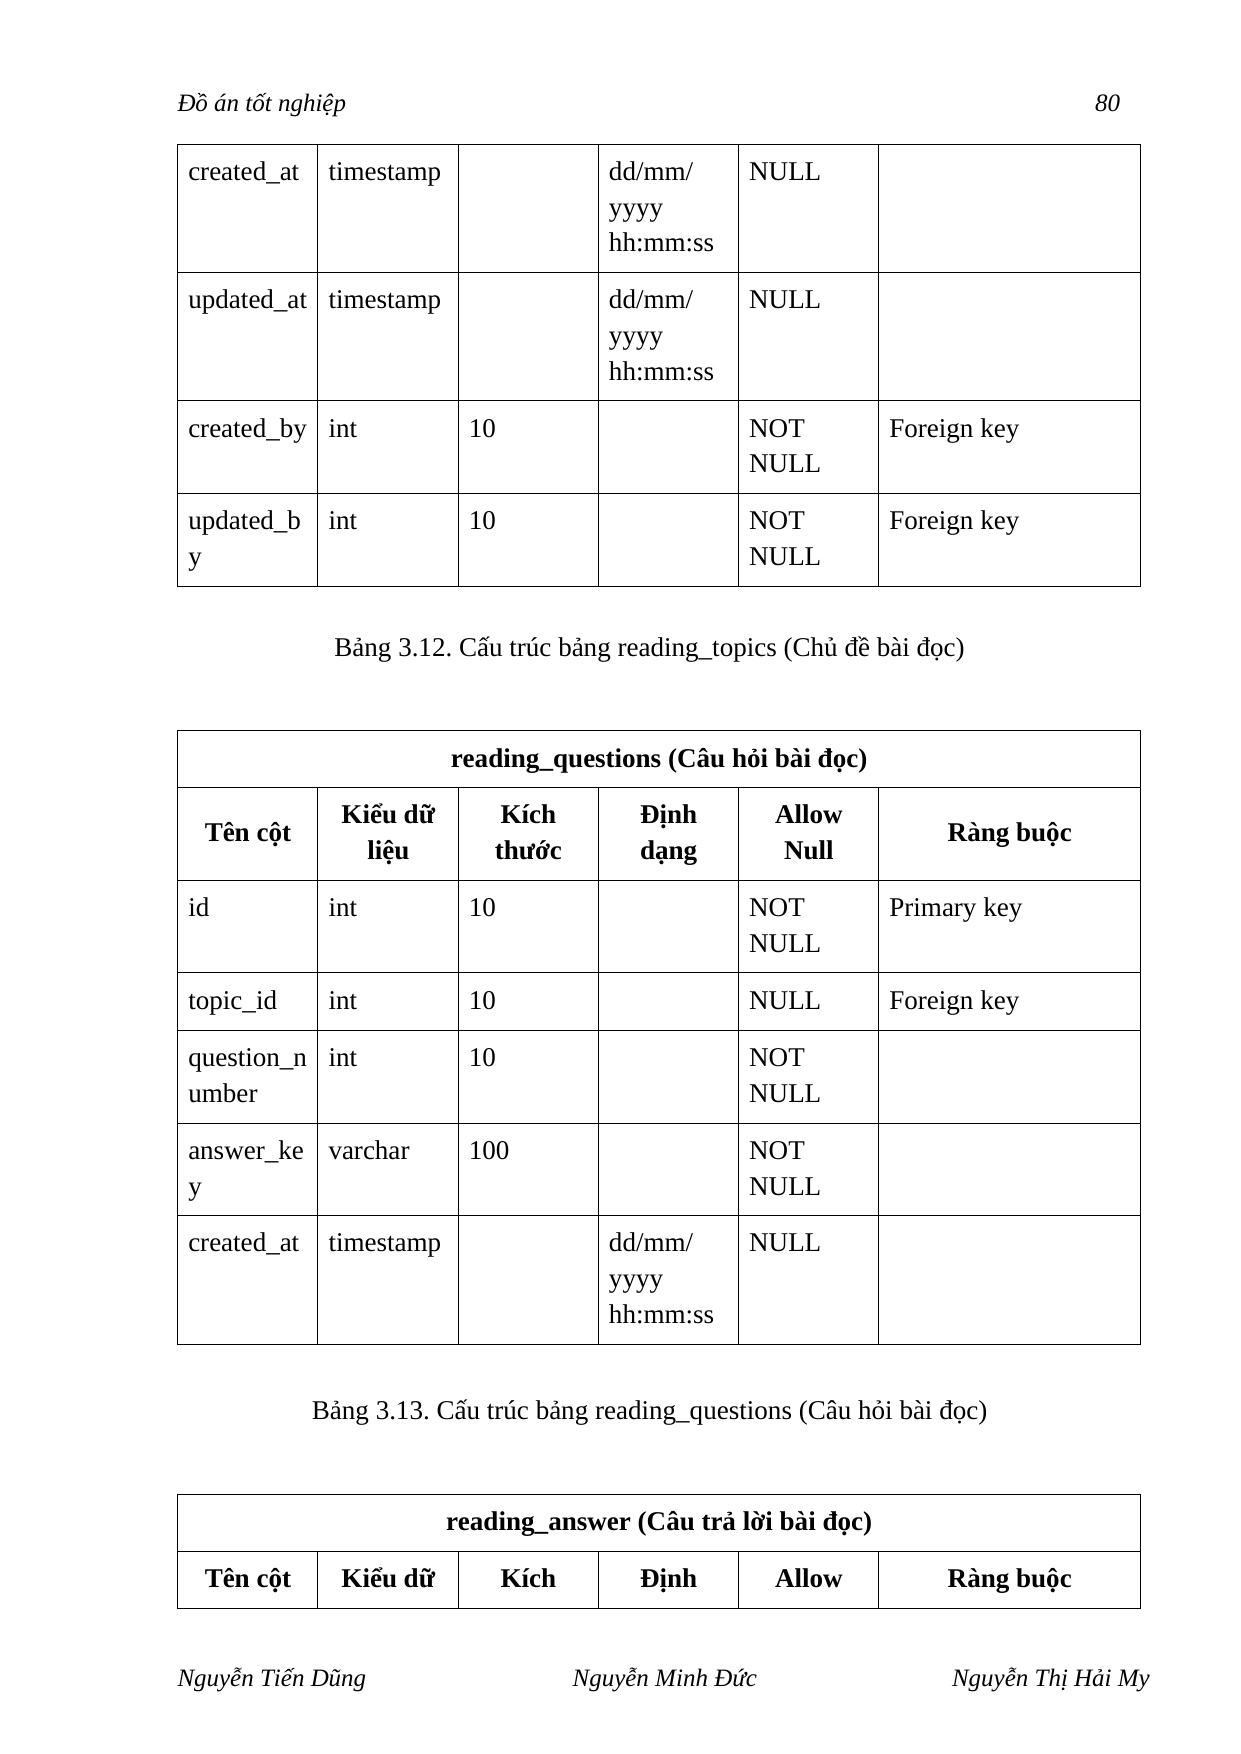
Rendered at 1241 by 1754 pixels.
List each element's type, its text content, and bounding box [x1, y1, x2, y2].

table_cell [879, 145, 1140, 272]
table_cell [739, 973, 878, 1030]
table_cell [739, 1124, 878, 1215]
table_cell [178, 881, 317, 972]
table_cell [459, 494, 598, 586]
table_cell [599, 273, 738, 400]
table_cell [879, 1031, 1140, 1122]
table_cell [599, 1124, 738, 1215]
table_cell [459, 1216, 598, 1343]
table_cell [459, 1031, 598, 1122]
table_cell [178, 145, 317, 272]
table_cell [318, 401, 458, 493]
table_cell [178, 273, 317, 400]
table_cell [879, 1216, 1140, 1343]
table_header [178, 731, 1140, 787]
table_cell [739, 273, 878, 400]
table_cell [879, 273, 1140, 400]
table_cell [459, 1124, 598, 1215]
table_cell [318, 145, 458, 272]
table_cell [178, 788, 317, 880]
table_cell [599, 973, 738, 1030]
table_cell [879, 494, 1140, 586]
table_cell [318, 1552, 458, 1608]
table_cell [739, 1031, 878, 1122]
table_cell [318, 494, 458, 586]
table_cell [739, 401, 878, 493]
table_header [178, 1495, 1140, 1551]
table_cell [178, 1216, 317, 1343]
text Bảng 3.13. Cấu trúc bảng reading_questions (Câu hỏi bài đọc) [177, 1394, 1122, 1425]
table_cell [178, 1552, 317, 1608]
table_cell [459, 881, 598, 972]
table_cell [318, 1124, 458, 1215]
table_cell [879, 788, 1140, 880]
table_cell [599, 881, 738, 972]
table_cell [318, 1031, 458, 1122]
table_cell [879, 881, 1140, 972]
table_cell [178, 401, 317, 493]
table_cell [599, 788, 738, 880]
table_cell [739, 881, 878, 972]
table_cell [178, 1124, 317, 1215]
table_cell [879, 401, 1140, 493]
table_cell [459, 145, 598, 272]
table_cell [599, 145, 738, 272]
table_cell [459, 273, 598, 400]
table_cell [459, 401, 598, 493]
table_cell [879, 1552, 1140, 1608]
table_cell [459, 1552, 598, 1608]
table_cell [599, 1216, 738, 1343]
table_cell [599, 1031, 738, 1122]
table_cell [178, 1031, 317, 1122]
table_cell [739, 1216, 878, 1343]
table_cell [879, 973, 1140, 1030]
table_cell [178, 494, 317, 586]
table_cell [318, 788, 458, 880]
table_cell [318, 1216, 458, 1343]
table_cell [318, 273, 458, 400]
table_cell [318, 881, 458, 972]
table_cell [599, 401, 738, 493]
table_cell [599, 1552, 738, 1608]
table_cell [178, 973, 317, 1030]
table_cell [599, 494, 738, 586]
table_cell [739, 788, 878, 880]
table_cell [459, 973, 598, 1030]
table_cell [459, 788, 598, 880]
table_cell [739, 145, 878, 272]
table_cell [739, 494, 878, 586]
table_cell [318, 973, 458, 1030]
text Bảng 3.12. Cấu trúc bảng reading_topics (Chủ đề bài đọc) [177, 631, 1122, 662]
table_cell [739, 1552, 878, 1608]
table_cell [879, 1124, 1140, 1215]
